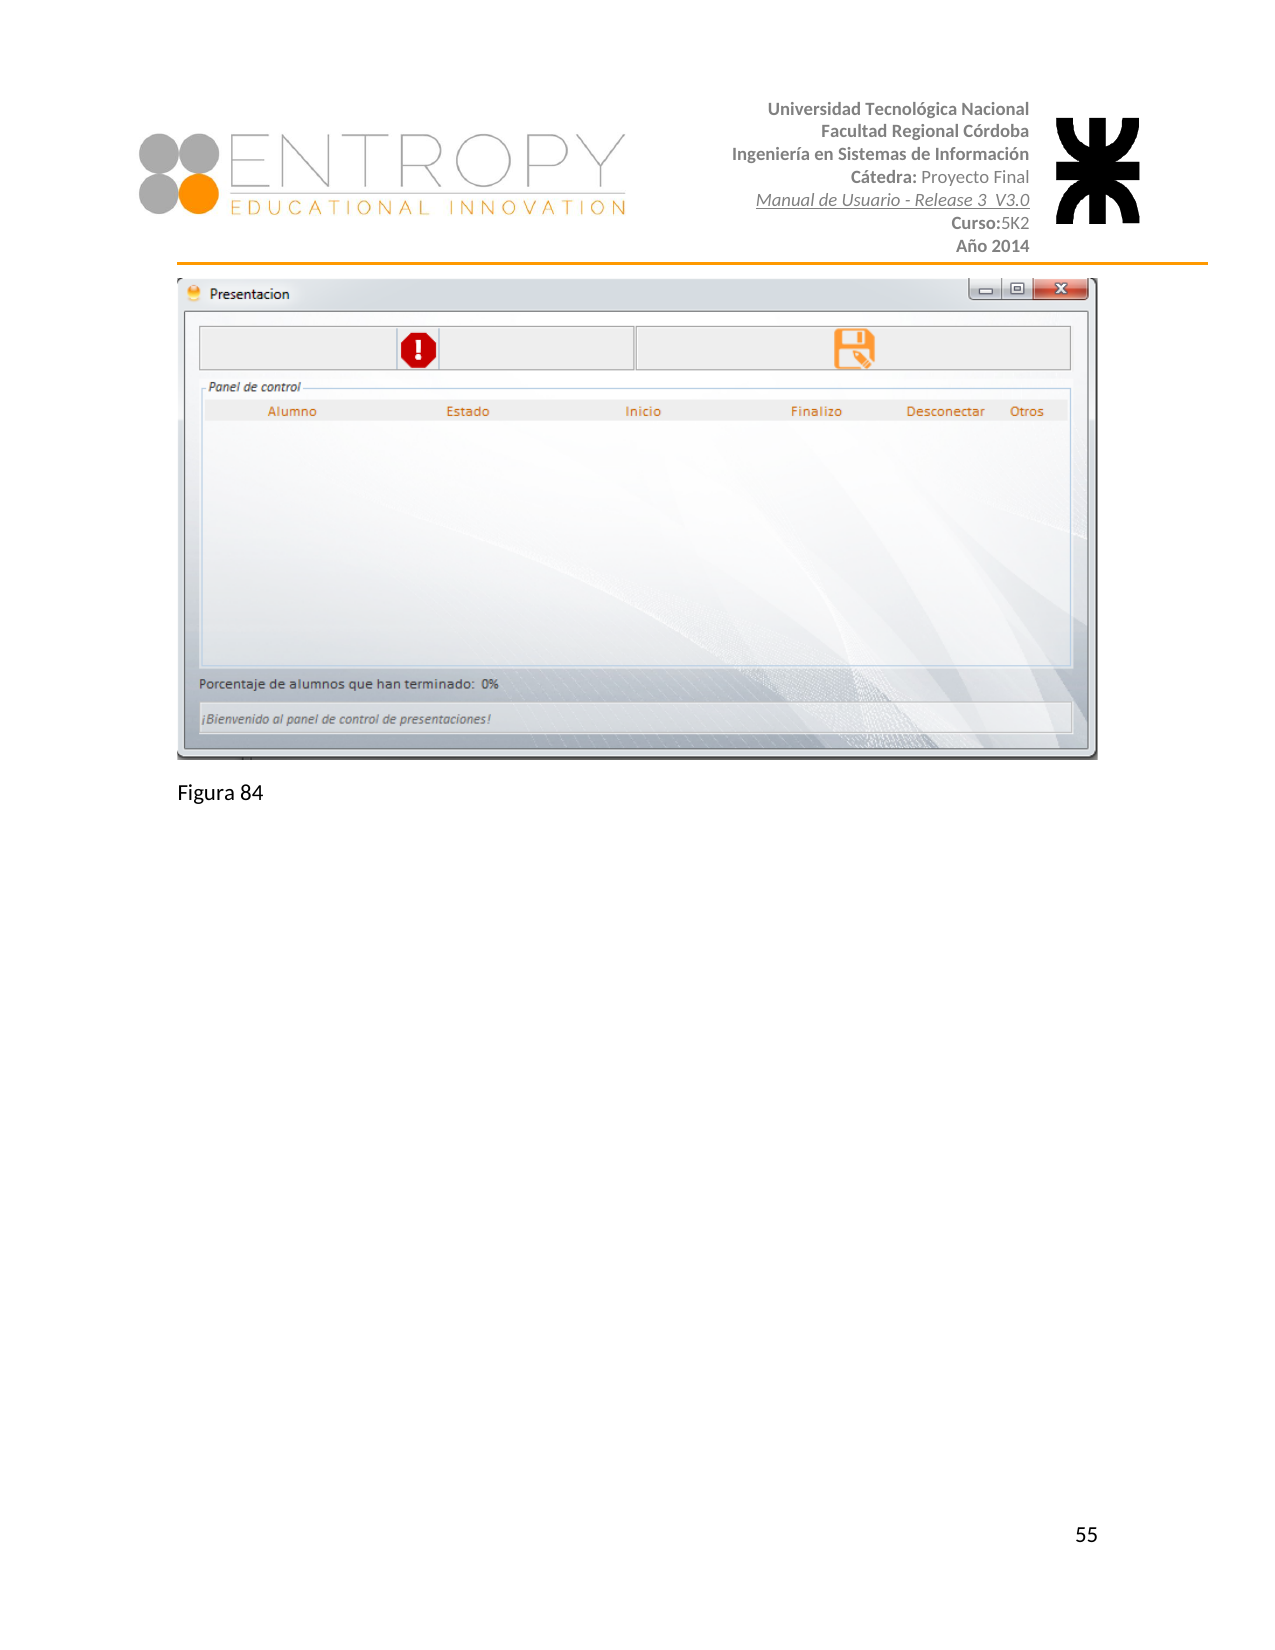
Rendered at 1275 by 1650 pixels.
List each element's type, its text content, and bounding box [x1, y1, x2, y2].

text Figura 84 [177, 778, 1098, 806]
picture [122, 119, 643, 229]
picture [177, 278, 1098, 760]
